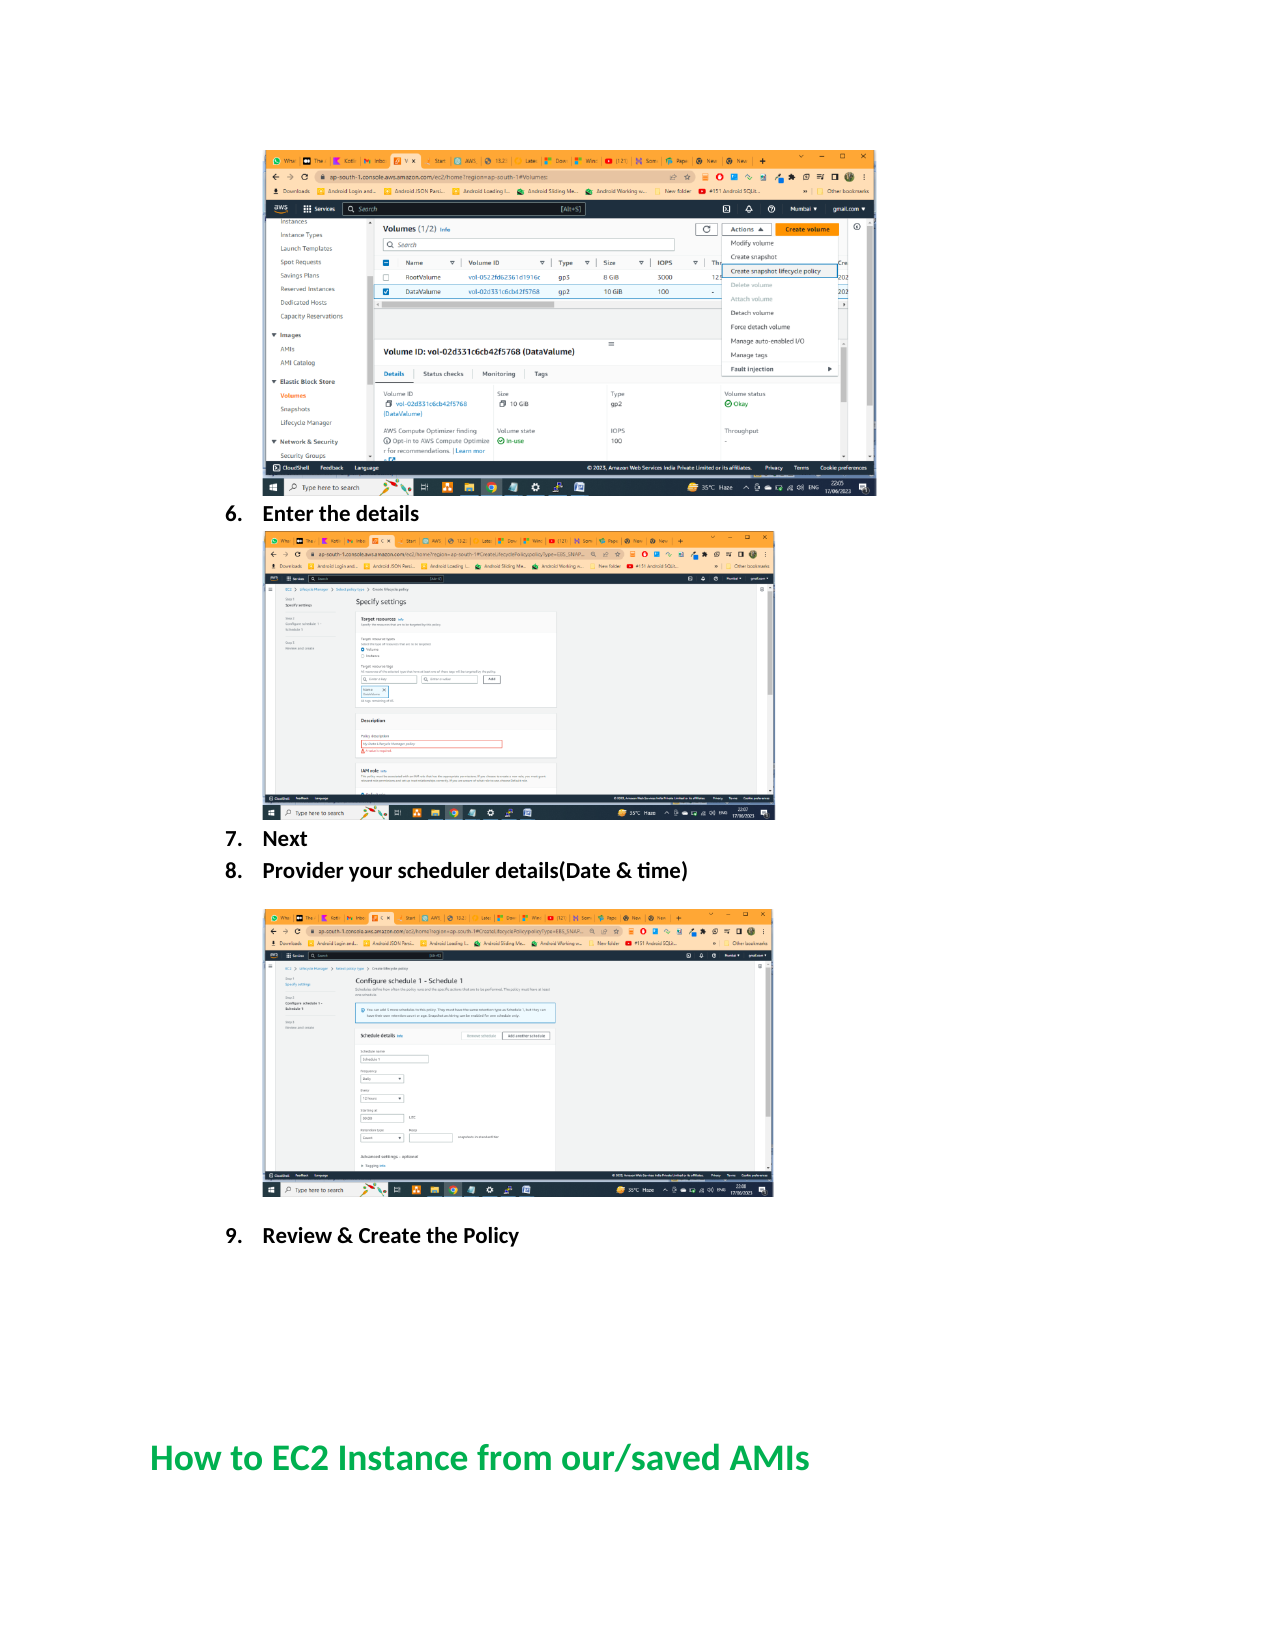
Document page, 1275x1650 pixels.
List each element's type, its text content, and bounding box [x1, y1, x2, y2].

list Next [225, 824, 1125, 852]
text How to EC2 Instance from our/saved AMIs [150, 1433, 1125, 1479]
picture [262, 150, 877, 496]
list Enter the details [225, 499, 1125, 527]
list Review & Create the Policy [225, 1221, 1125, 1249]
picture [262, 531, 775, 820]
list Provider your scheduler details(Date & time) [225, 856, 1125, 884]
picture [262, 909, 774, 1197]
